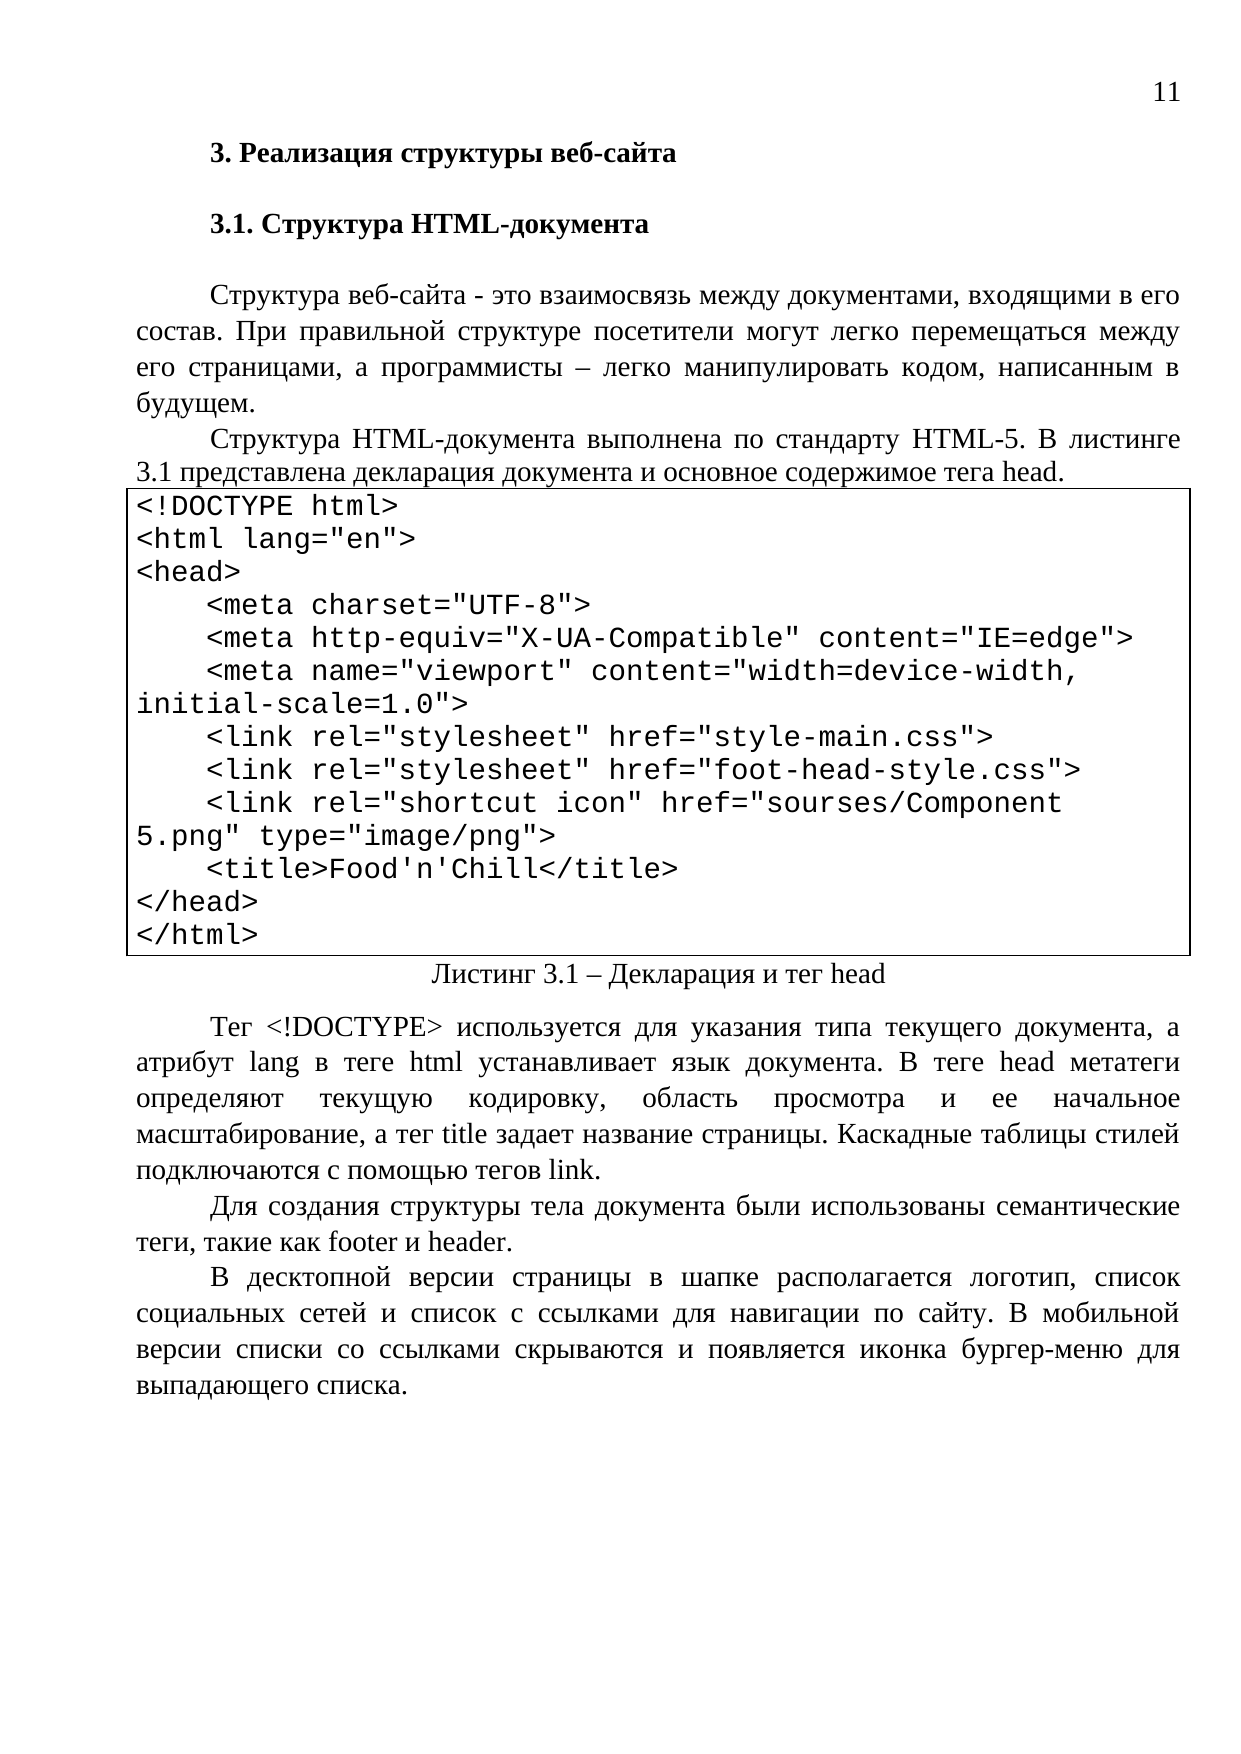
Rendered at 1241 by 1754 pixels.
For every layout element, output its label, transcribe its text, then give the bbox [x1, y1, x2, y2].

text Структура веб-сайта - это взаимосвязь между документами, входящими в его состав. При правильной структуре посетители могут легко перемещаться между его страницами, а программисты – легко манипулировать кодом, написанным в будущем. [136, 277, 1181, 418]
text <meta name="viewport" content="width=device-width, initial-scale=1.0"> [136, 656, 1181, 722]
text </head> [136, 887, 1181, 917]
text <head> [136, 557, 1181, 590]
text Тег <!DOCTYPE> используется для указания типа текущего документа, а атрибут lang в теге html устанавливает язык документа. В теге head метатеги определяют текущую кодировку, область просмотра и ее начальное масштабирование, а тег title задает название страницы. Каскадные таблицы стилей подключаются с помощью тегов link. [136, 1009, 1181, 1186]
text Структура HTML-документа выполнена по стандарту HTML-5. В листинге 3.1 представлена декларация документа и основное содержимое тега head. [136, 421, 1181, 488]
text <html lang="en"> [136, 524, 1181, 557]
text <link rel="shortcut icon" href="sourses/Component 5.png" type="image/png"> [136, 788, 1181, 854]
text <title>Food'n'Chill</title> [136, 854, 1181, 887]
text <link rel="stylesheet" href="foot-head-style.css"> [136, 755, 1181, 788]
text В десктопной версии страницы в шапке располагается логотип, список социальных сетей и список с ссылками для навигации по сайту. В мобильной версии списки со ссылками скрываются и появляется иконка бургер-меню для выпадающего списка. [136, 1259, 1181, 1401]
text <meta http-equiv="X-UA-Compatible" content="IE=edge"> [136, 623, 1181, 656]
text 3. Реализация структуры веб-сайта [136, 135, 1181, 169]
text </html> [128, 917, 1189, 955]
text Листинг 3.1 – Декларация и тег head [136, 956, 1181, 990]
text <meta charset="UTF-8"> [136, 590, 1181, 623]
text Для создания структуры тела документа были использованы семантические теги, такие как footer и header. [136, 1188, 1181, 1257]
text 3.1. Структура HTML-документа [136, 206, 1181, 240]
text <link rel="stylesheet" href="style-main.css"> [136, 722, 1181, 755]
text <!DOCTYPE html> [128, 489, 1189, 524]
